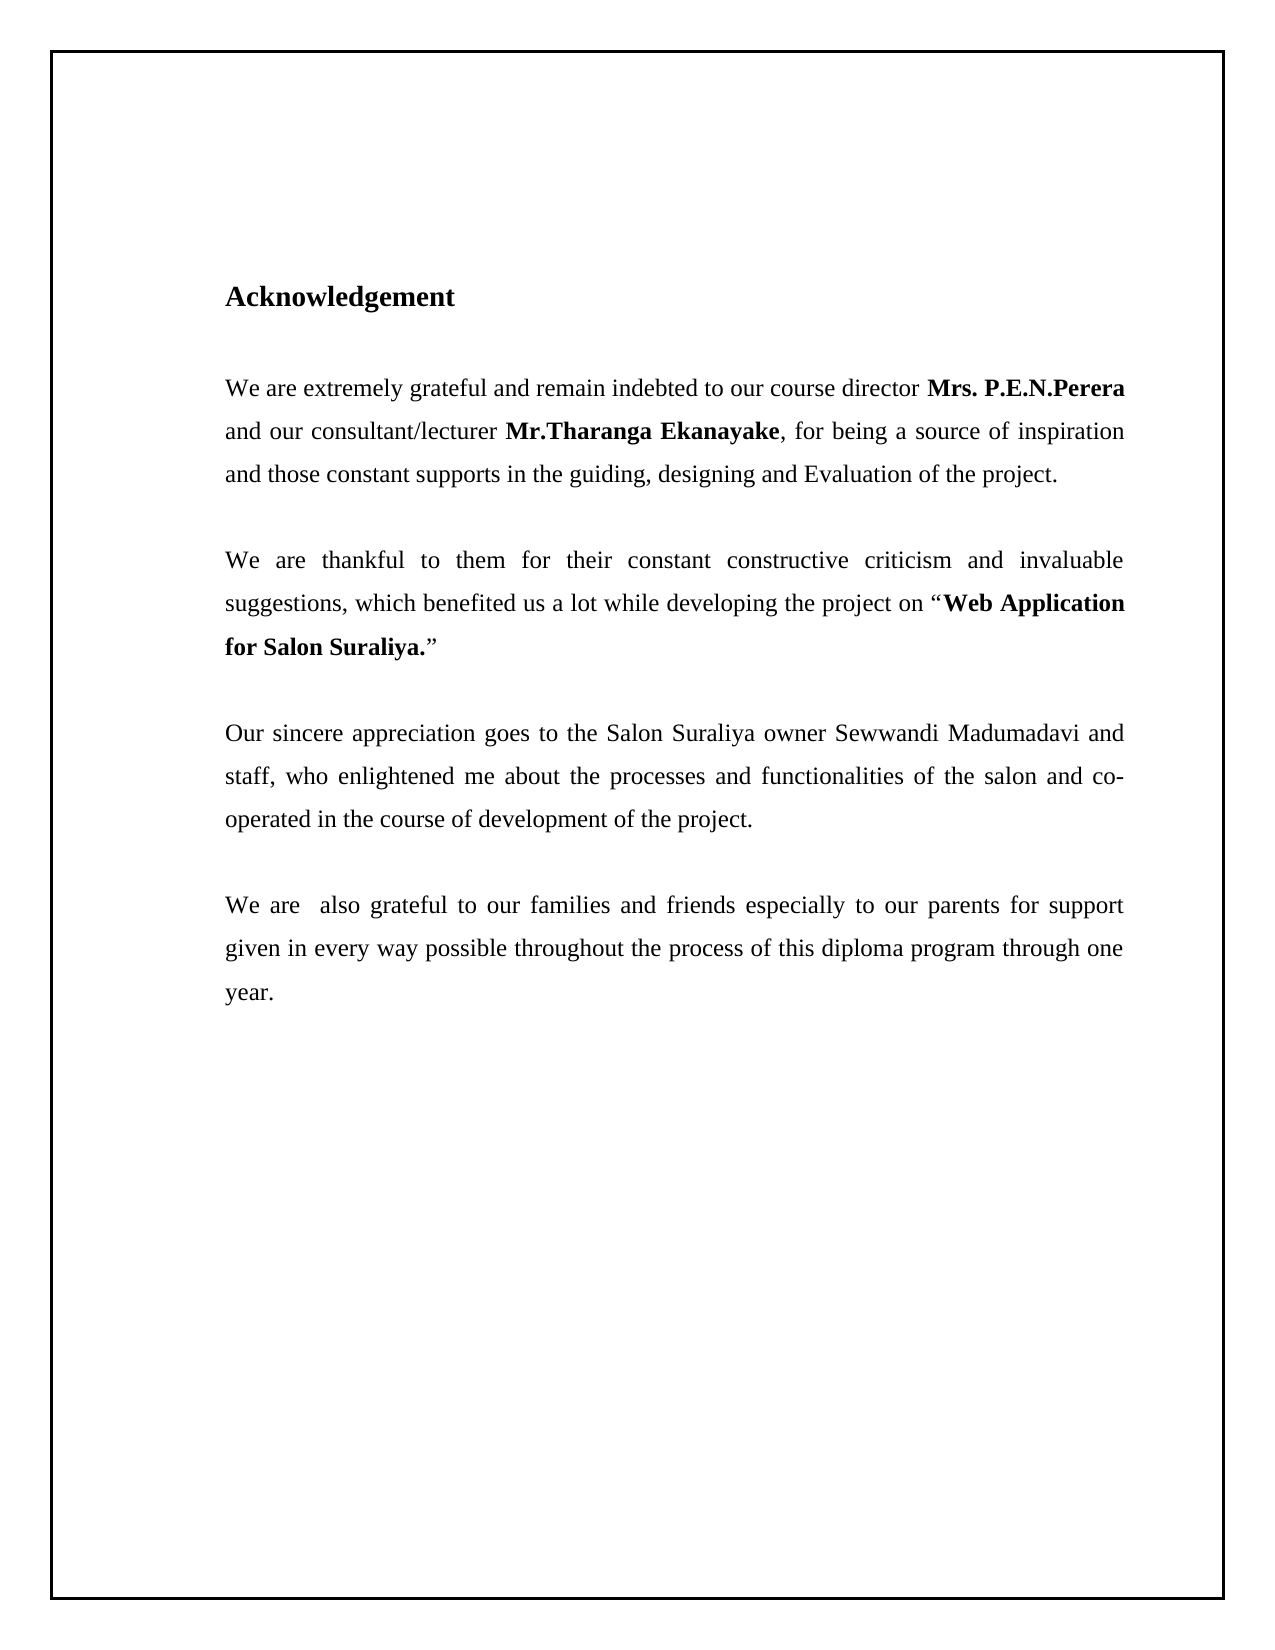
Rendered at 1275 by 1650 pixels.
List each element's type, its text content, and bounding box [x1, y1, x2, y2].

text We are also grateful to our families and friends especially to our parents for support given in every way possible throughout the process of this diploma program through one year. [225, 890, 1125, 1005]
text We are extremely grateful and remain indebted to our course director Mrs. P.E.N.Perera and our consultant/lecturer Mr.Tharanga Ekanayake, for being a source of inspiration and those constant supports in the guiding, designing and Evaluation of the project. [225, 373, 1125, 488]
text We are thankful to them for their constant constructive criticism and invaluable suggestions, which benefited us a lot while developing the project on “Web Application for Salon Suraliya.” [225, 545, 1125, 660]
text Acknowledgement [225, 279, 1125, 313]
text Our sincere appreciation goes to the Salon Suraliya owner Sewwandi Madumadavi and staff, who enlightened me about the processes and functionalities of the salon and co-operated in the course of development of the project. [225, 718, 1125, 833]
